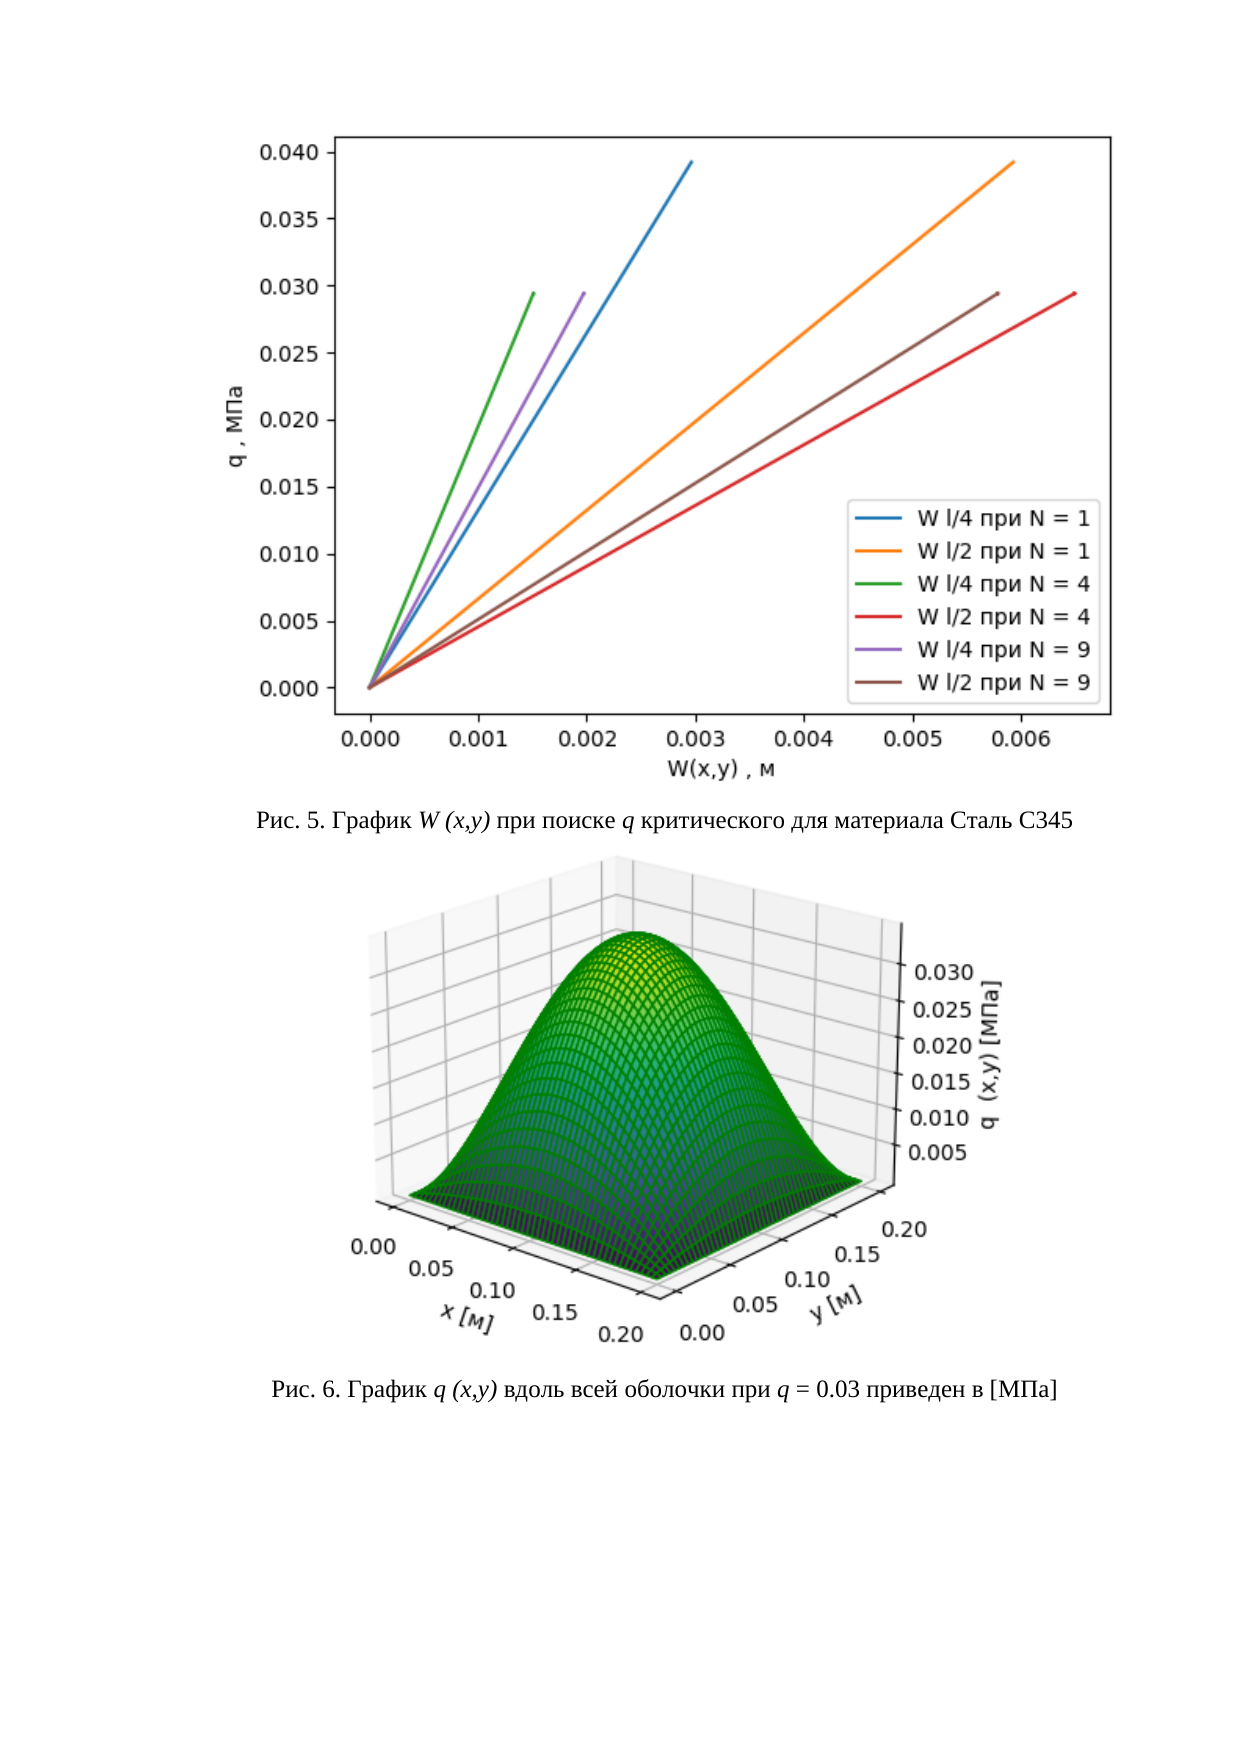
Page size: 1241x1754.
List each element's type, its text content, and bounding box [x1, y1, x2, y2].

picture [211, 118, 1118, 792]
picture [316, 847, 1013, 1361]
text Рис. 6. График q (x,y) вдоль всей оболочки при q = 0.03 приведен в [МПа] [177, 1374, 1152, 1402]
text Рис. 5. График W (x,y) при поиске q критического для материала Сталь С345 [177, 805, 1152, 833]
